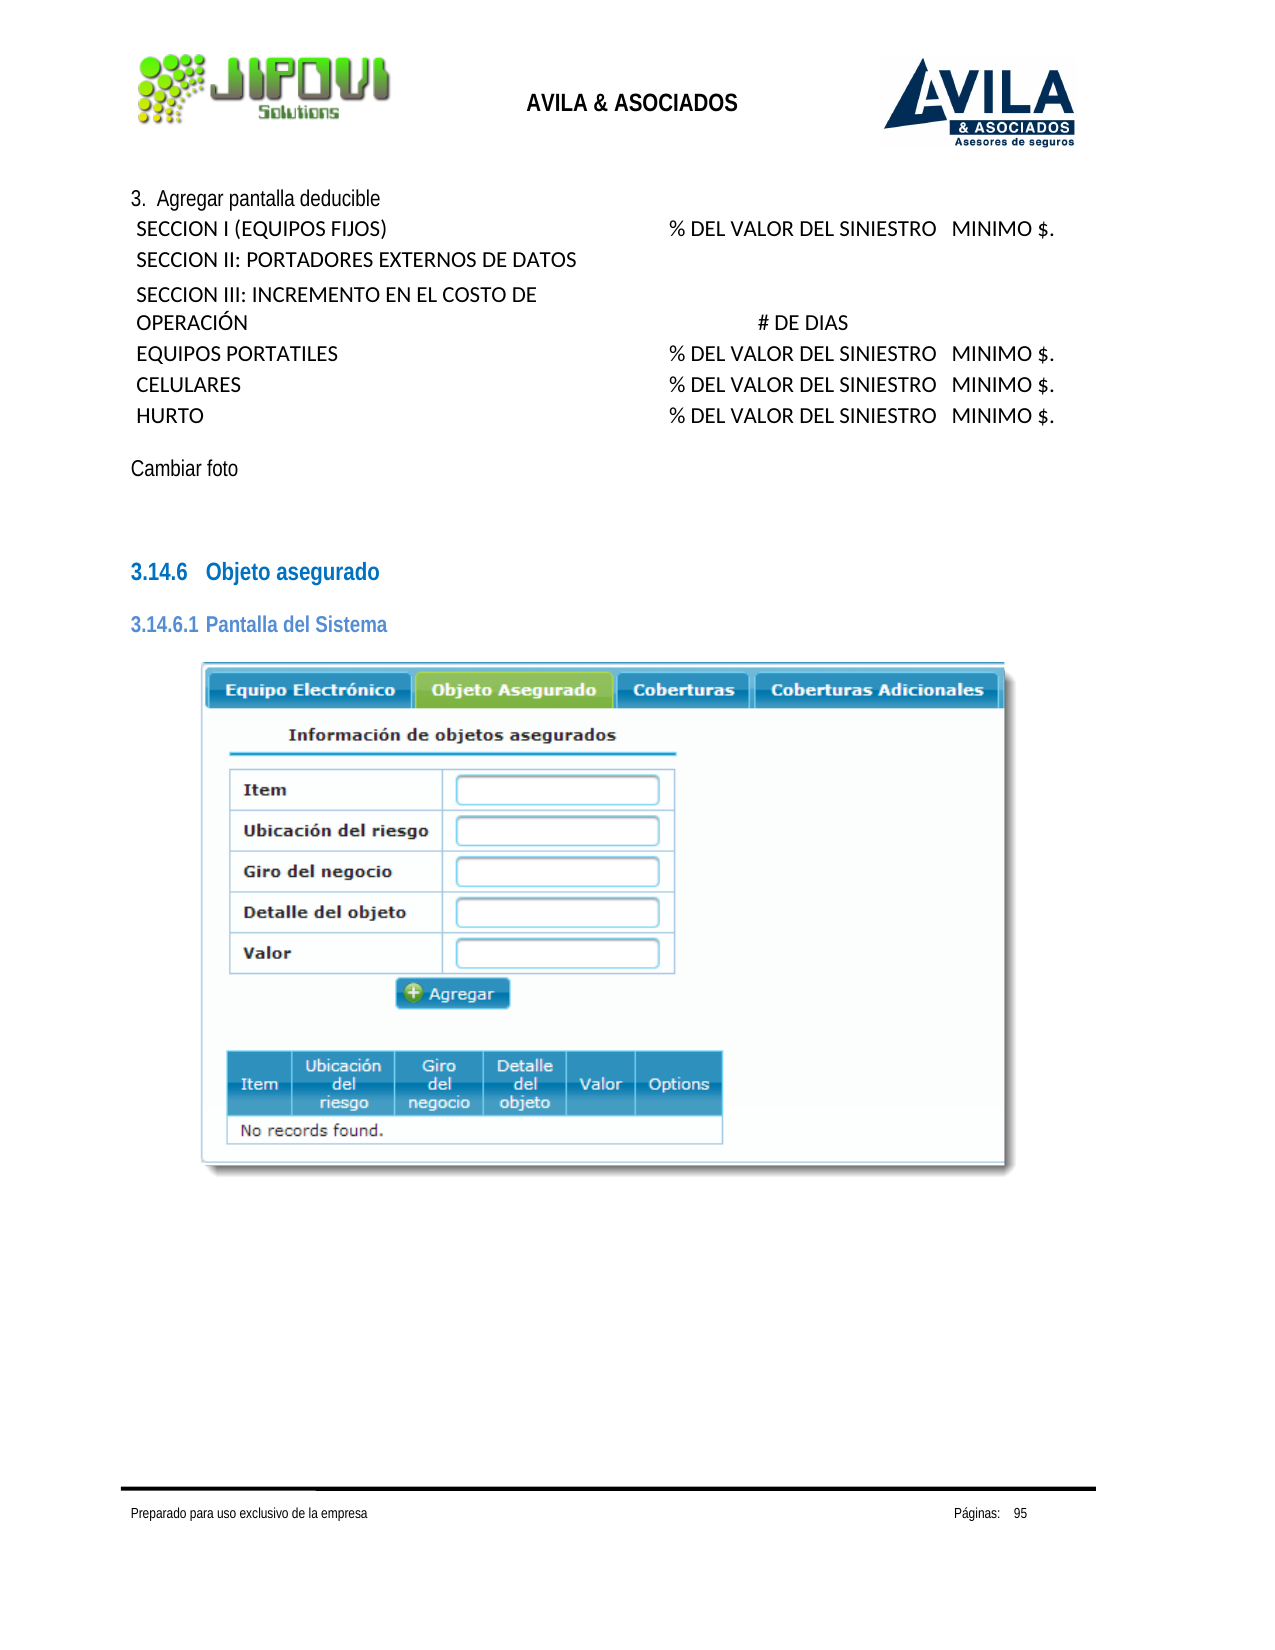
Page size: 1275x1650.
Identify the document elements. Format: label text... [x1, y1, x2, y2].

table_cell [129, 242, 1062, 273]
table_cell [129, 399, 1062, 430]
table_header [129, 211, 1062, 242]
text Cambiar foto [131, 455, 1092, 481]
picture [881, 57, 1077, 148]
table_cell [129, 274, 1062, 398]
picture [197, 662, 1026, 1187]
text 3. Agregar pantalla deducible [131, 184, 1092, 211]
subtitle Pantalla del Sistema [131, 611, 1092, 637]
subtitle Objeto asegurado [131, 557, 1092, 586]
picture [131, 47, 394, 128]
